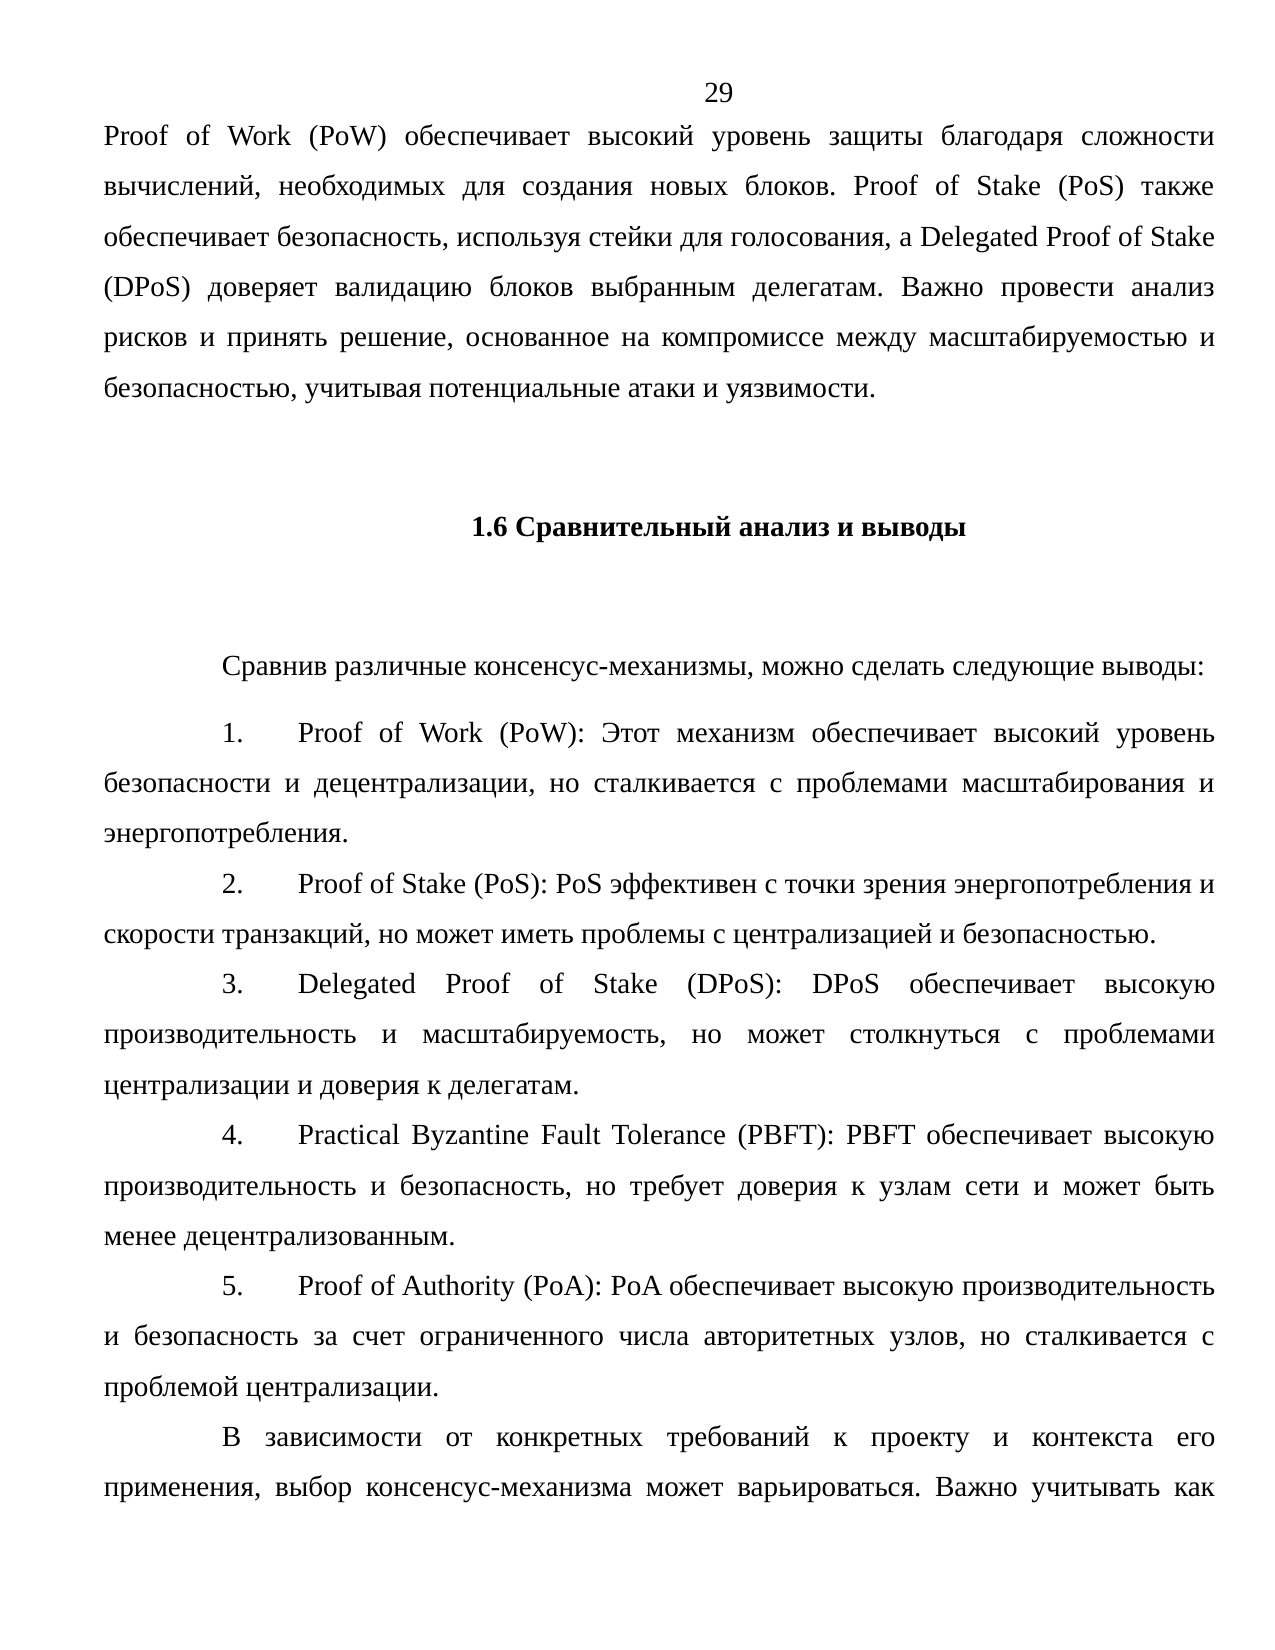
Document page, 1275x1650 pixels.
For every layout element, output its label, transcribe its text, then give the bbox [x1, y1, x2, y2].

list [103, 118, 1216, 403]
text Сравнив различные консенсус-механизмы, можно сделать следующие выводы: [103, 648, 1216, 681]
list Proof of Stake (PoS): PoS эффективен с точки зрения энергопотребления и скорости транзакций, но может иметь проблемы с централизацией и безопасностью. [103, 866, 1216, 949]
list Proof of Work (PoW): Этот механизм обеспечивает высокий уровень безопасности и децентрализации, но сталкивается с проблемами масштабирования и энергопотребления. [103, 715, 1216, 849]
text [103, 1419, 1216, 1503]
list Practical Byzantine Fault Tolerance (PBFT): PBFT обеспечивает высокую производительность и безопасность, но требует доверия к узлам сети и может быть менее децентрализованным. [103, 1117, 1216, 1251]
text 1.6 Сравнительный анализ и выводы [103, 509, 1216, 542]
list Proof of Authority (PoA): PoA обеспечивает высокую производительность и безопасность за счет ограниченного числа авторитетных узлов, но сталкивается с проблемой централизации. [103, 1268, 1216, 1402]
list Delegated Proof of Stake (DPoS): DPoS обеспечивает высокую производительность и масштабируемость, но может столкнуться с проблемами централизации и доверия к делегатам. [103, 966, 1216, 1101]
